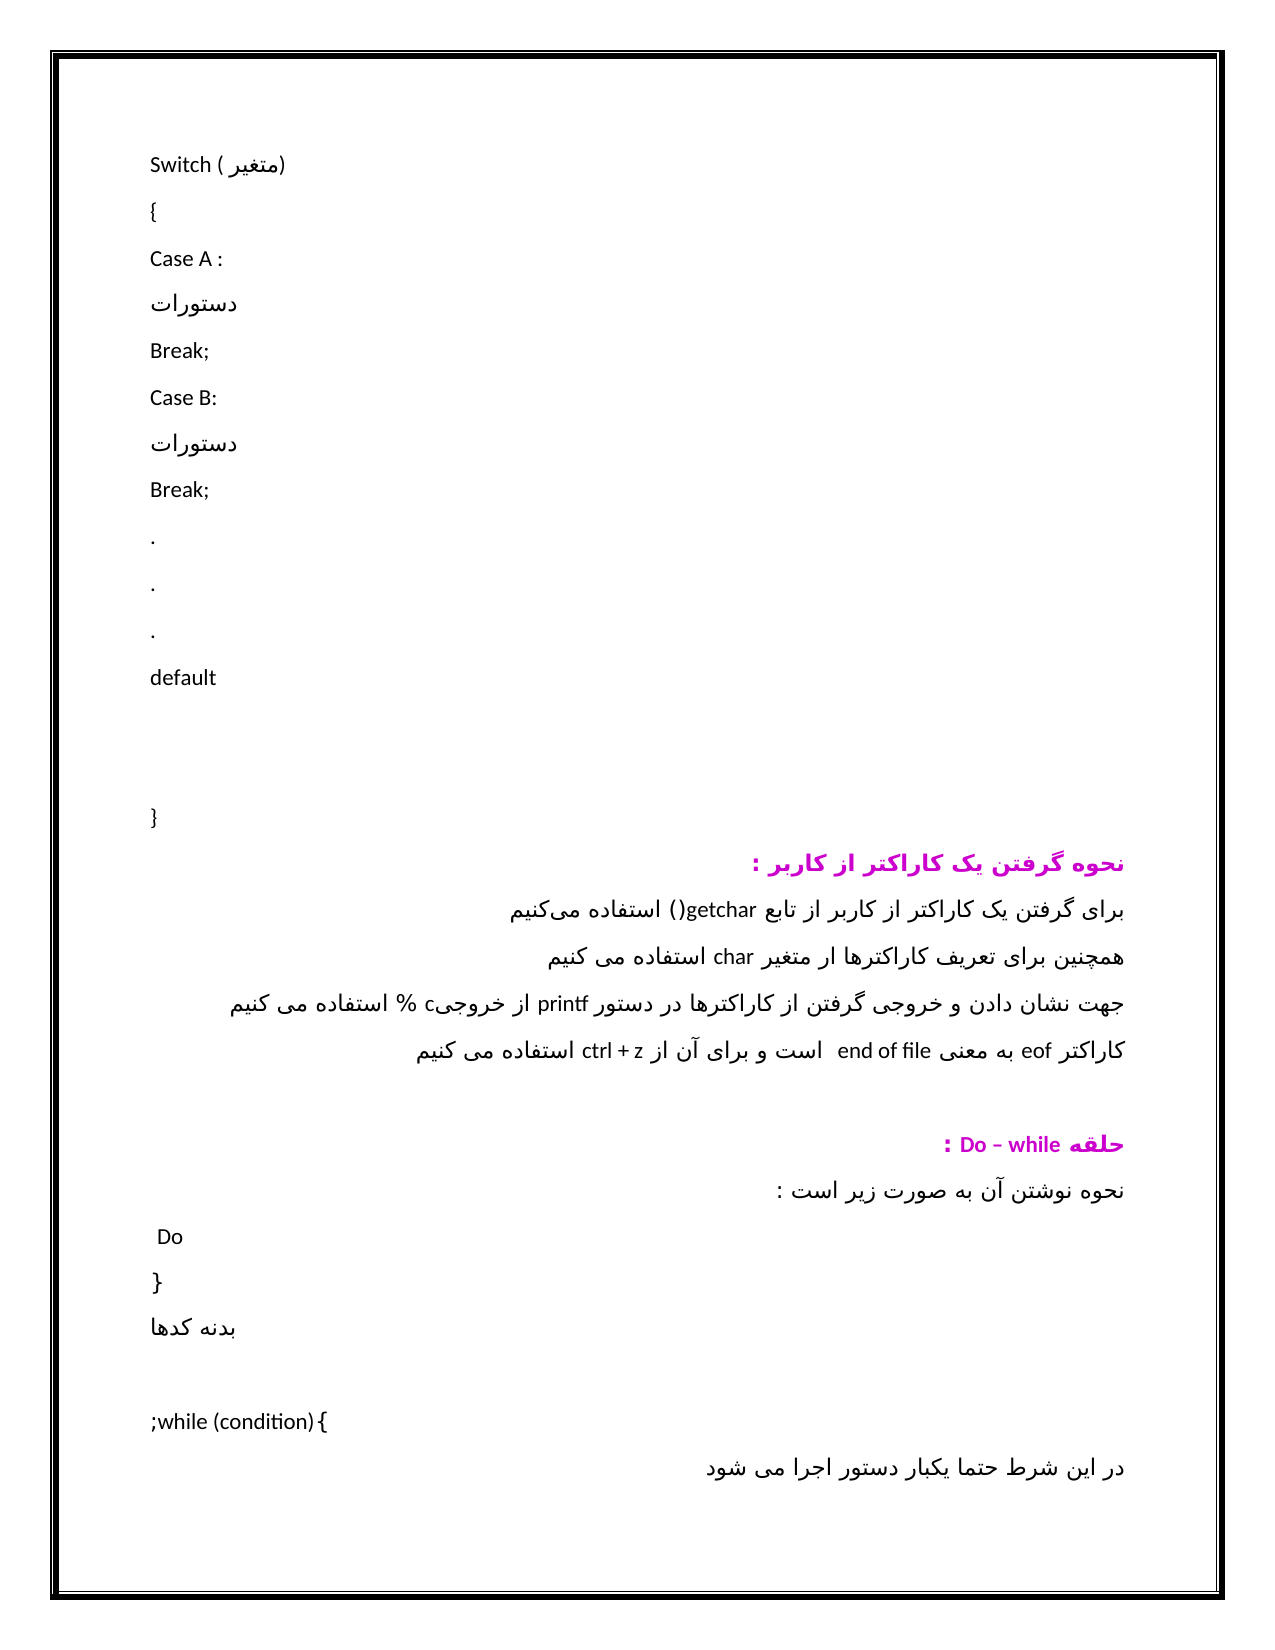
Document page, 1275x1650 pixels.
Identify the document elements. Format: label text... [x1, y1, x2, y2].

text } [150, 803, 1125, 831]
text برای گرفتن یک کاراکتر از کاربر از تابع getchar() استفاده می‌کنیم [150, 896, 1125, 924]
text کاراکتر eof به معنی end of file است و برای آن از ctrl + z استفاده می کنیم [150, 1036, 1125, 1064]
text بدنه کدها [150, 1314, 1125, 1341]
text در این شرط حتما یکبار دستور اجرا می شود [150, 1454, 1125, 1480]
text Switch ( متغیر) [150, 150, 1125, 178]
text }while (condition); [150, 1407, 1125, 1435]
text Break; [150, 336, 1125, 364]
text همچنین برای تعریف کاراکترها ار متغیر char استفاده می کنیم [150, 942, 1125, 971]
text Do [150, 1222, 1125, 1250]
text Case B: [150, 383, 1125, 411]
text { [150, 1269, 1125, 1296]
text حلقه Do – while : [150, 1130, 1125, 1158]
text دستورات [150, 430, 1125, 456]
text دستورات [150, 291, 1125, 317]
text جهت نشان دادن و خروجی گرفتن از کاراکترها در دستور printf از خروجیc % استفاده می کنیم [150, 989, 1125, 1017]
text Case A : [150, 244, 1125, 272]
text نحوه نوشتن آن به صورت زیر است : [150, 1177, 1125, 1203]
text . [150, 569, 1125, 597]
text . [150, 616, 1125, 644]
text نحوه گرفتن یک کاراکتر از کاربر : [150, 850, 1125, 877]
text { [150, 197, 1125, 225]
text Break; [150, 475, 1125, 503]
text default [150, 663, 1125, 691]
text . [150, 522, 1125, 550]
